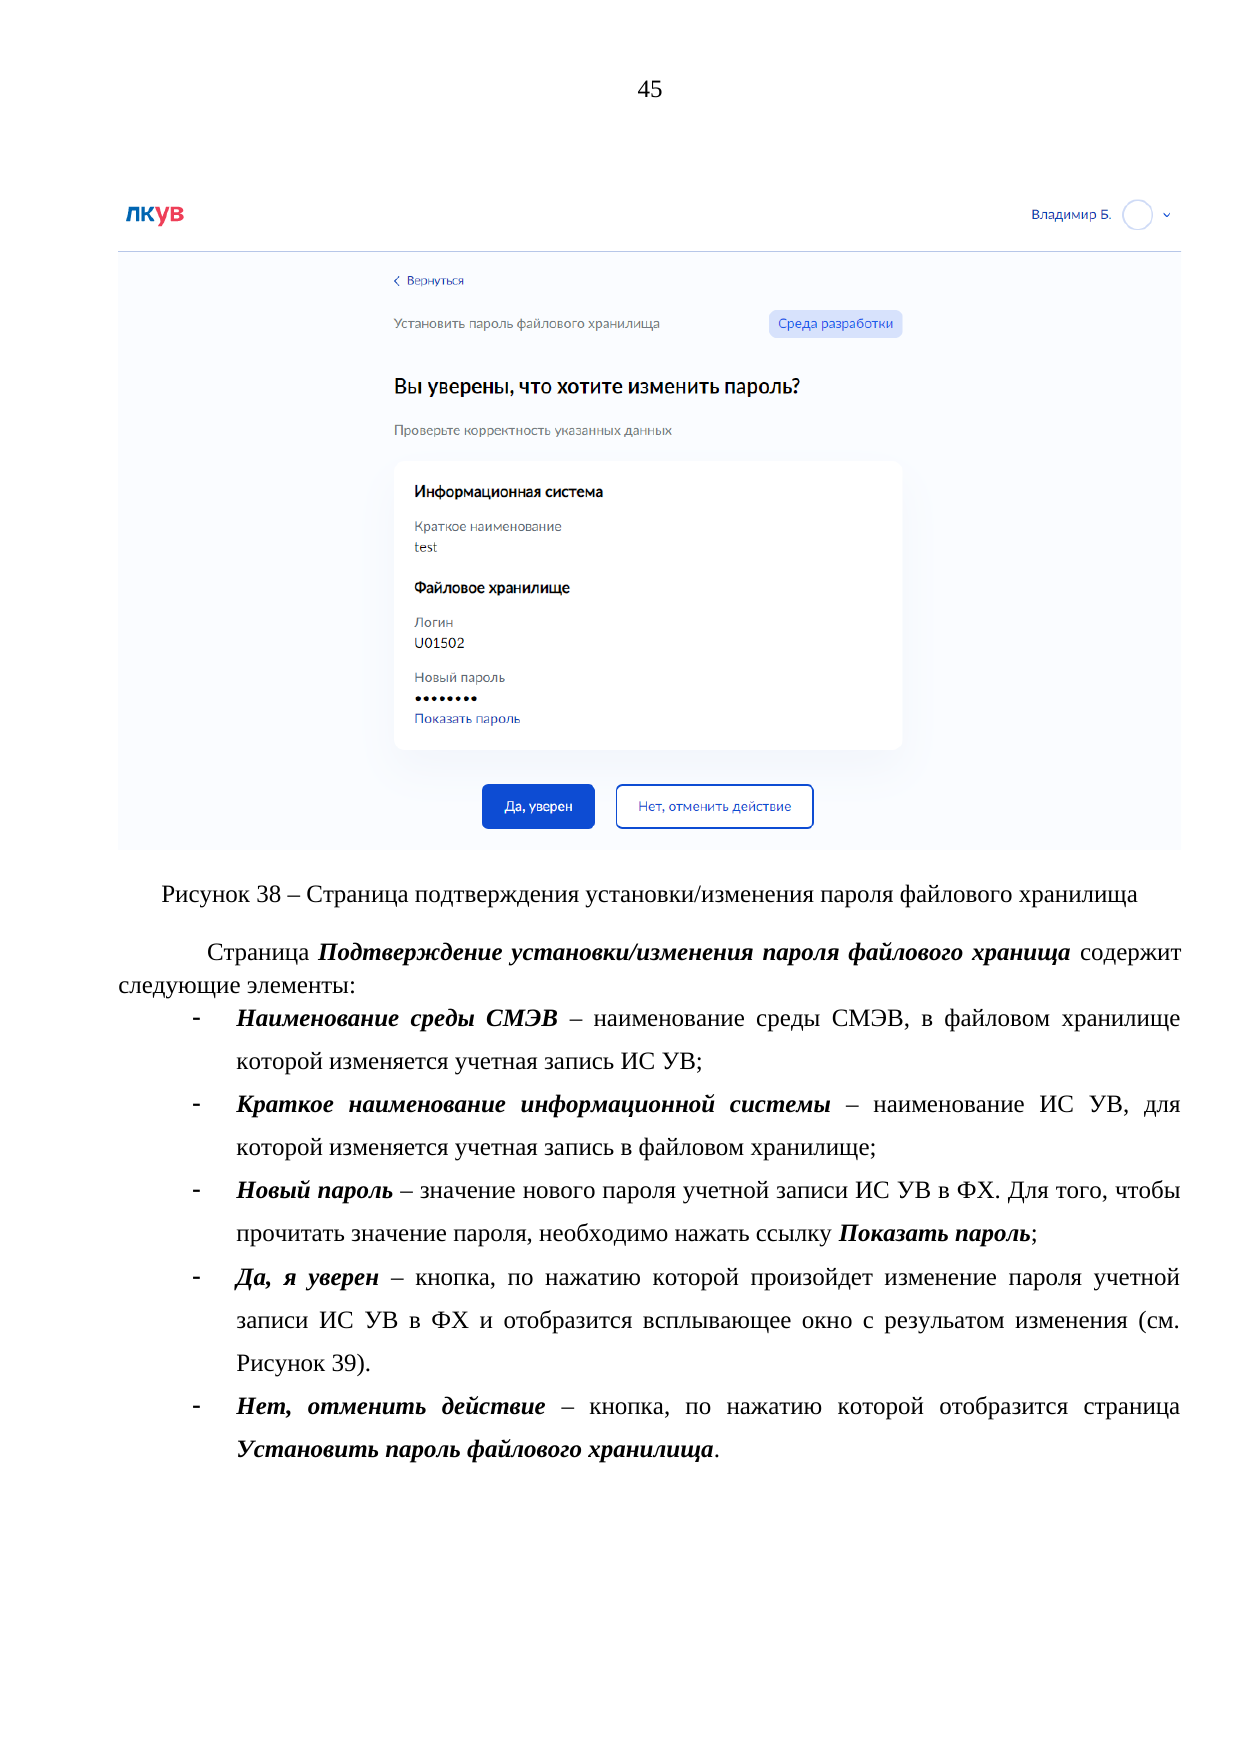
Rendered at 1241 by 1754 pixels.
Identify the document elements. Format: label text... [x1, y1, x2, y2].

picture [118, 193, 1182, 850]
text Рисунок 38 – Страница подтверждения установки/изменения пароля файлового хранилища [118, 879, 1181, 908]
text Краткое наименование информационной системы – наименование ИС УВ, для которой изменяется учетная запись в файловом хранилище; [192, 1089, 1181, 1161]
text Новый пароль – значение нового пароля учетной записи ИС УВ в ФХ. Для того, чтобы прочитать значение пароля, необходимо нажать ссылку Показать пароль; [192, 1175, 1181, 1247]
text Да, я уверен – кнопка, по нажатию которой произойдет изменение пароля учетной записи ИС УВ в ФХ и отобразится всплывающее окно с резульатом изменения (см. Рисунок 39). [192, 1262, 1181, 1377]
text Нет, отменить действие – кнопка, по нажатию которой отобразится страница Установить пароль файлового хранилища. [192, 1391, 1181, 1463]
text Страница Подтверждение установки/изменения пароля файлового хранища содержит следующие элементы: [118, 937, 1181, 999]
text Наименование среды СМЭВ – наименование среды СМЭВ, в файловом хранилище которой изменяется учетная запись ИС УВ; [192, 1003, 1181, 1075]
